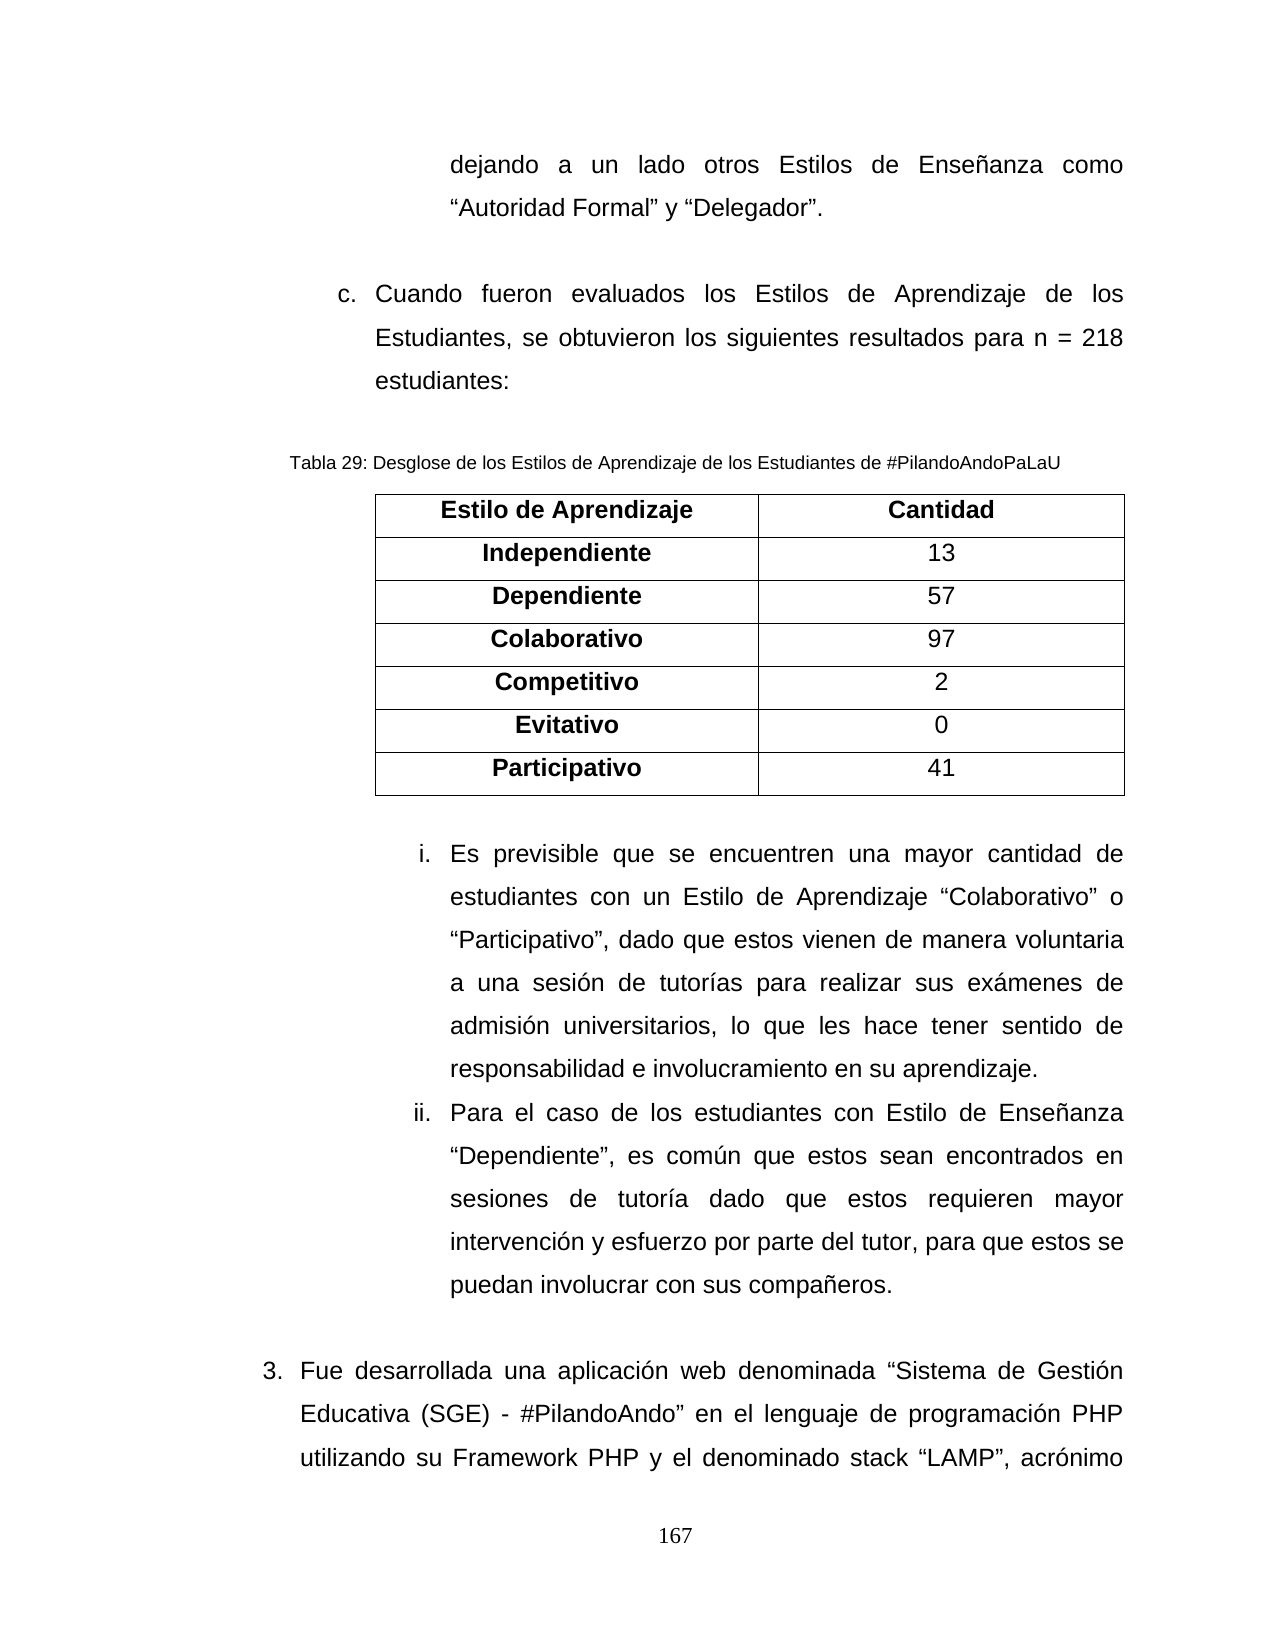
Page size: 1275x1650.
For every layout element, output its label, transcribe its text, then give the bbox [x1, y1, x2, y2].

table_header Estilo de Aprendizaje [376, 495, 758, 537]
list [450, 150, 1125, 222]
table_cell Evitativo [376, 710, 758, 752]
table_cell 57 [759, 581, 1124, 623]
list Es previsible que se encuentren una mayor cantidad de estudiantes con un Estilo de Aprendizaje “Colaborativo” o “Participativo”, dado que estos vienen de manera voluntaria a una sesión de tutorías para realizar sus exámenes de admisión universitarios, lo que les hace tener sentido de responsabilidad e involucramiento en su aprendizaje. [431, 839, 1125, 1083]
table_cell 0 [759, 710, 1124, 752]
table_header Cantidad [759, 495, 1124, 537]
table_cell Dependiente [376, 581, 758, 623]
table_cell Colaborativo [376, 624, 758, 666]
list Cuando fueron evaluados los Estilos de Aprendizaje de los Estudiantes, se obtuvieron los siguientes resultados para n = 218 estudiantes: [337, 279, 1125, 394]
table_cell 13 [759, 538, 1124, 580]
text Tabla 29: Desglose de los Estilos de Aprendizaje de los Estudiantes de #PilandoAndoPaLaU [225, 452, 1125, 473]
table_cell Competitivo [376, 667, 758, 709]
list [262, 1356, 1125, 1471]
table_cell Independiente [376, 538, 758, 580]
list Para el caso de los estudiantes con Estilo de Enseñanza “Dependiente”, es común que estos sean encontrados en sesiones de tutoría dado que estos requieren mayor intervención y esfuerzo por parte del tutor, para que estos se puedan involucrar con sus compañeros. [431, 1098, 1125, 1299]
table_cell 97 [759, 624, 1124, 666]
table_cell 2 [759, 667, 1124, 709]
table_cell Participativo [376, 753, 758, 795]
table_cell 41 [759, 753, 1124, 795]
